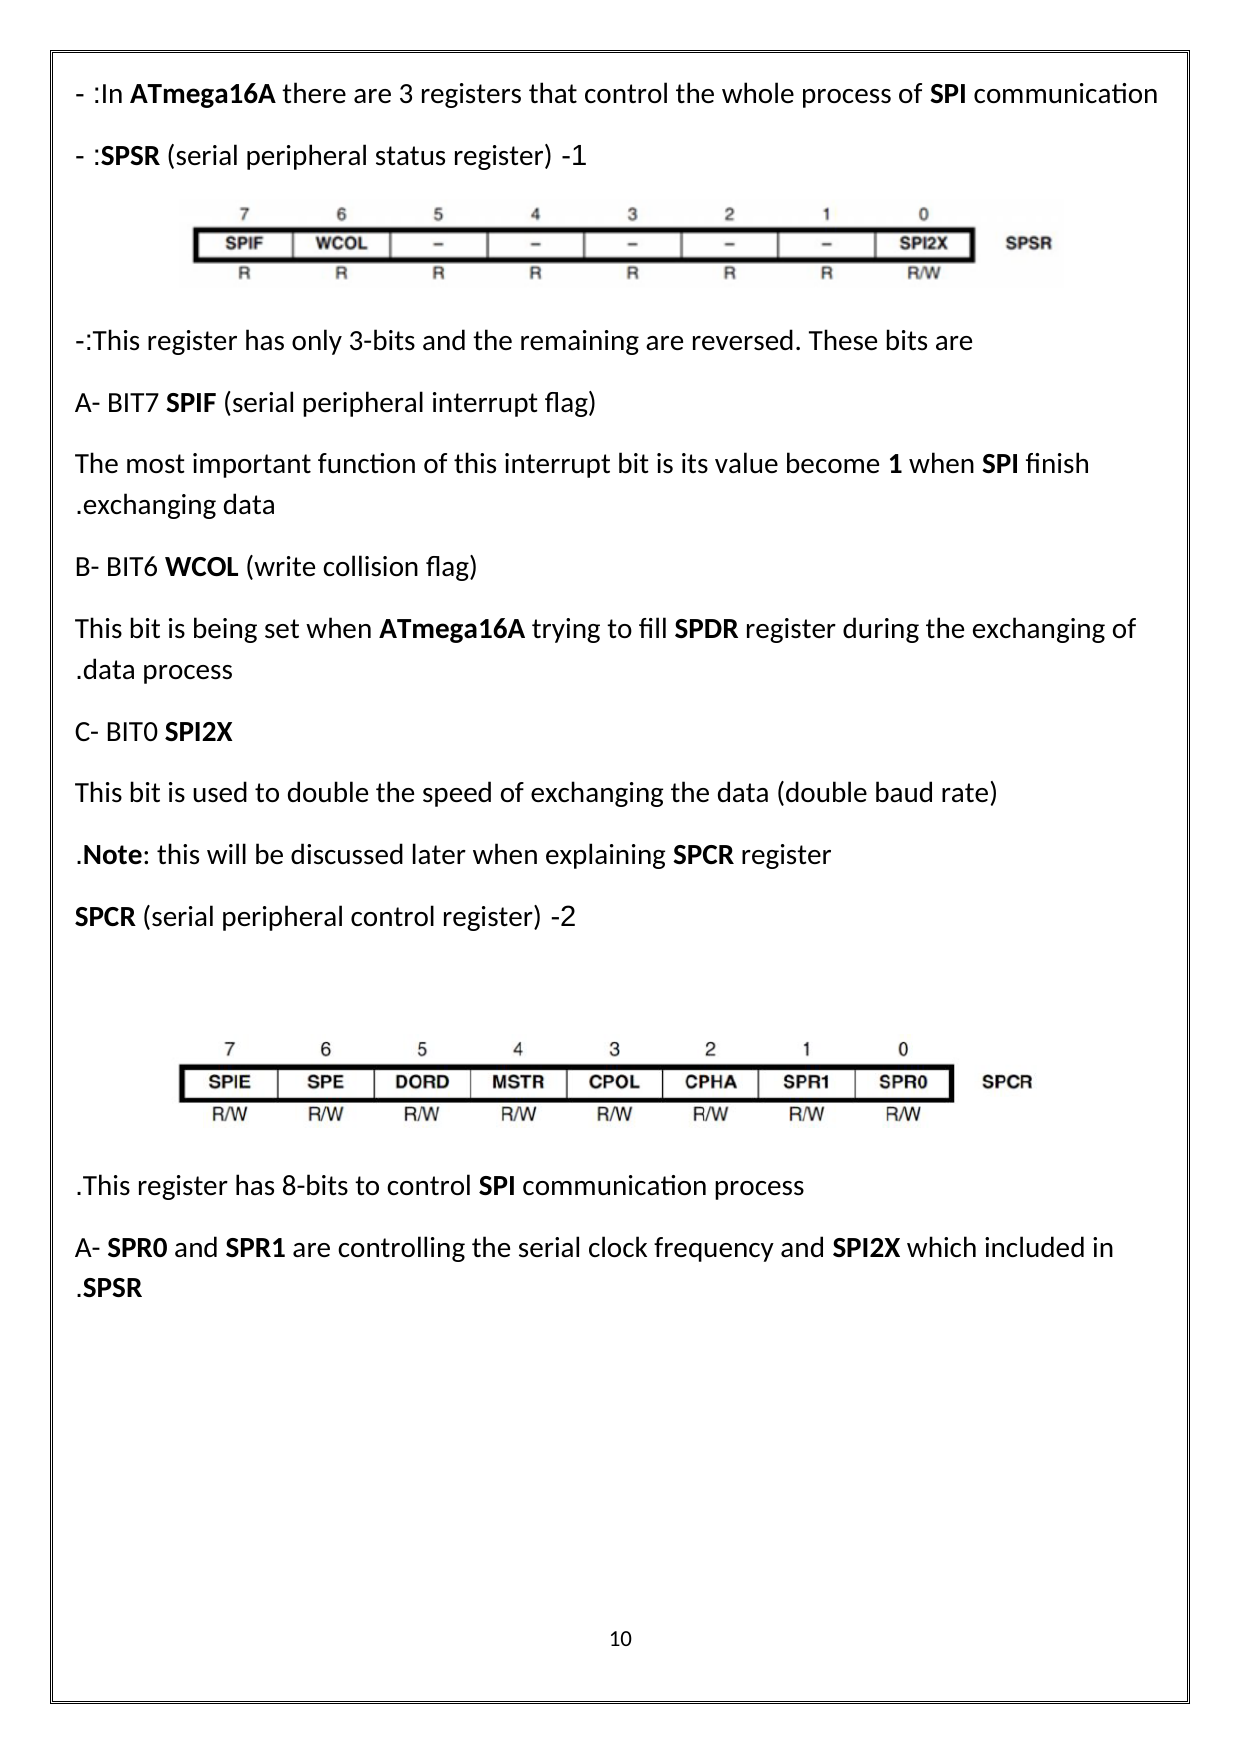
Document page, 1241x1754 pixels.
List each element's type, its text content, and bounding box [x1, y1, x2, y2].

picture [170, 1021, 1070, 1142]
text B- BIT6 WCOL (write collision flag) [75, 548, 1165, 584]
text A- SPR0 and SPR1 are controlling the serial clock frequency and SPI2X which included in SPSR. [75, 1229, 1165, 1305]
text This register has 8-bits to control SPI communication process. [75, 1167, 1165, 1202]
text 1- SPSR (serial peripheral status register): - [75, 137, 1165, 172]
picture [172, 198, 1068, 297]
text Note: this will be discussed later when explaining SPCR register. [75, 836, 1165, 872]
text 2- SPCR (serial peripheral control register) [75, 898, 1165, 934]
text C- BIT0 SPI2X [75, 713, 1165, 748]
text A- BIT7 SPIF (serial peripheral interrupt flag) [75, 384, 1165, 419]
text This bit is being set when ATmega16A trying to fill SPDR register during the exchanging of data process. [75, 610, 1165, 687]
text The most important function of this interrupt bit is its value become 1 when SPI finish exchanging data. [75, 446, 1165, 522]
text This register has only 3-bits and the remaining are reversed. These bits are:- [75, 322, 1165, 358]
text This bit is used to double the speed of exchanging the data (double baud rate) [75, 774, 1165, 810]
text In ATmega16A there are 3 registers that control the whole process of SPI communication: - [75, 75, 1165, 111]
